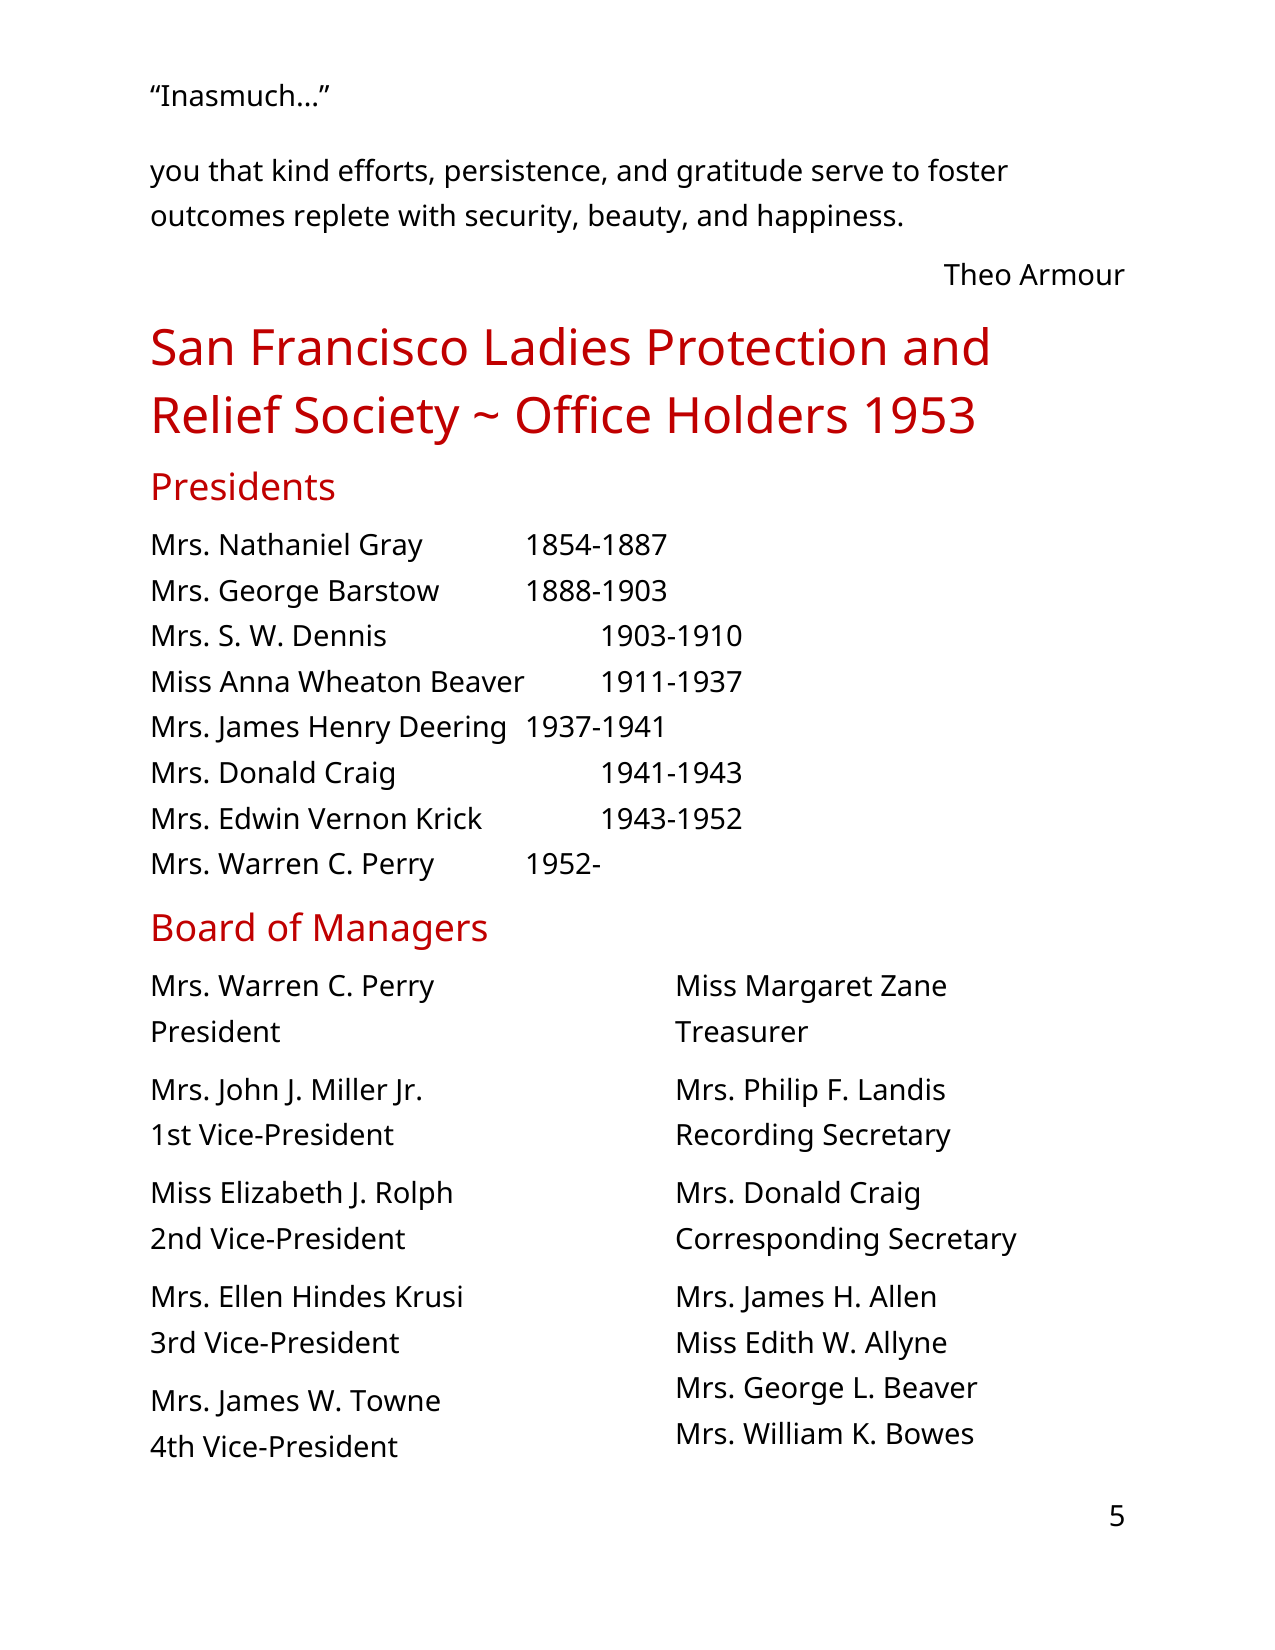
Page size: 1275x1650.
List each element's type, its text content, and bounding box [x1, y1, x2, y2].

text Mrs. John J. Miller Jr. 1st Vice-President [150, 1069, 600, 1154]
text Mrs. James W. Towne 4th Vice-President [150, 1380, 600, 1466]
text Mrs. Ellen Hindes Krusi 3rd Vice-President [150, 1276, 600, 1362]
text Mrs. Philip F. Landis Recording Secretary [675, 1069, 1125, 1154]
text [150, 150, 1125, 235]
text Mrs. Warren C. Perry President [150, 965, 600, 1051]
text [675, 1276, 1125, 1453]
text Miss Elizabeth J. Rolph 2nd Vice-President [150, 1173, 600, 1258]
subtitle Presidents [150, 461, 1125, 512]
text Mrs. Donald Craig Corresponding Secretary [675, 1173, 1125, 1258]
subtitle Board of Managers [150, 902, 1125, 953]
text Mrs. Nathaniel Gray 1854-1887 Mrs. George Barstow 1888-1903 Mrs. S. W. Dennis 1903-1910 Miss Anna Wheaton Beaver 1911-1937 Mrs. James Henry Deering 1937-1941 Mrs. Donald Craig 1941-1943 Mrs. Edwin Vernon Krick 1943-1952 Mrs. Warren C. Perry 1952- [150, 524, 1125, 883]
text Miss Margaret Zane Treasurer [675, 965, 1125, 1051]
subtitle San Francisco Ladies Protection and Relief Society ~ Office Holders 1953 [150, 312, 1125, 448]
text Theo Armour [150, 254, 1125, 293]
